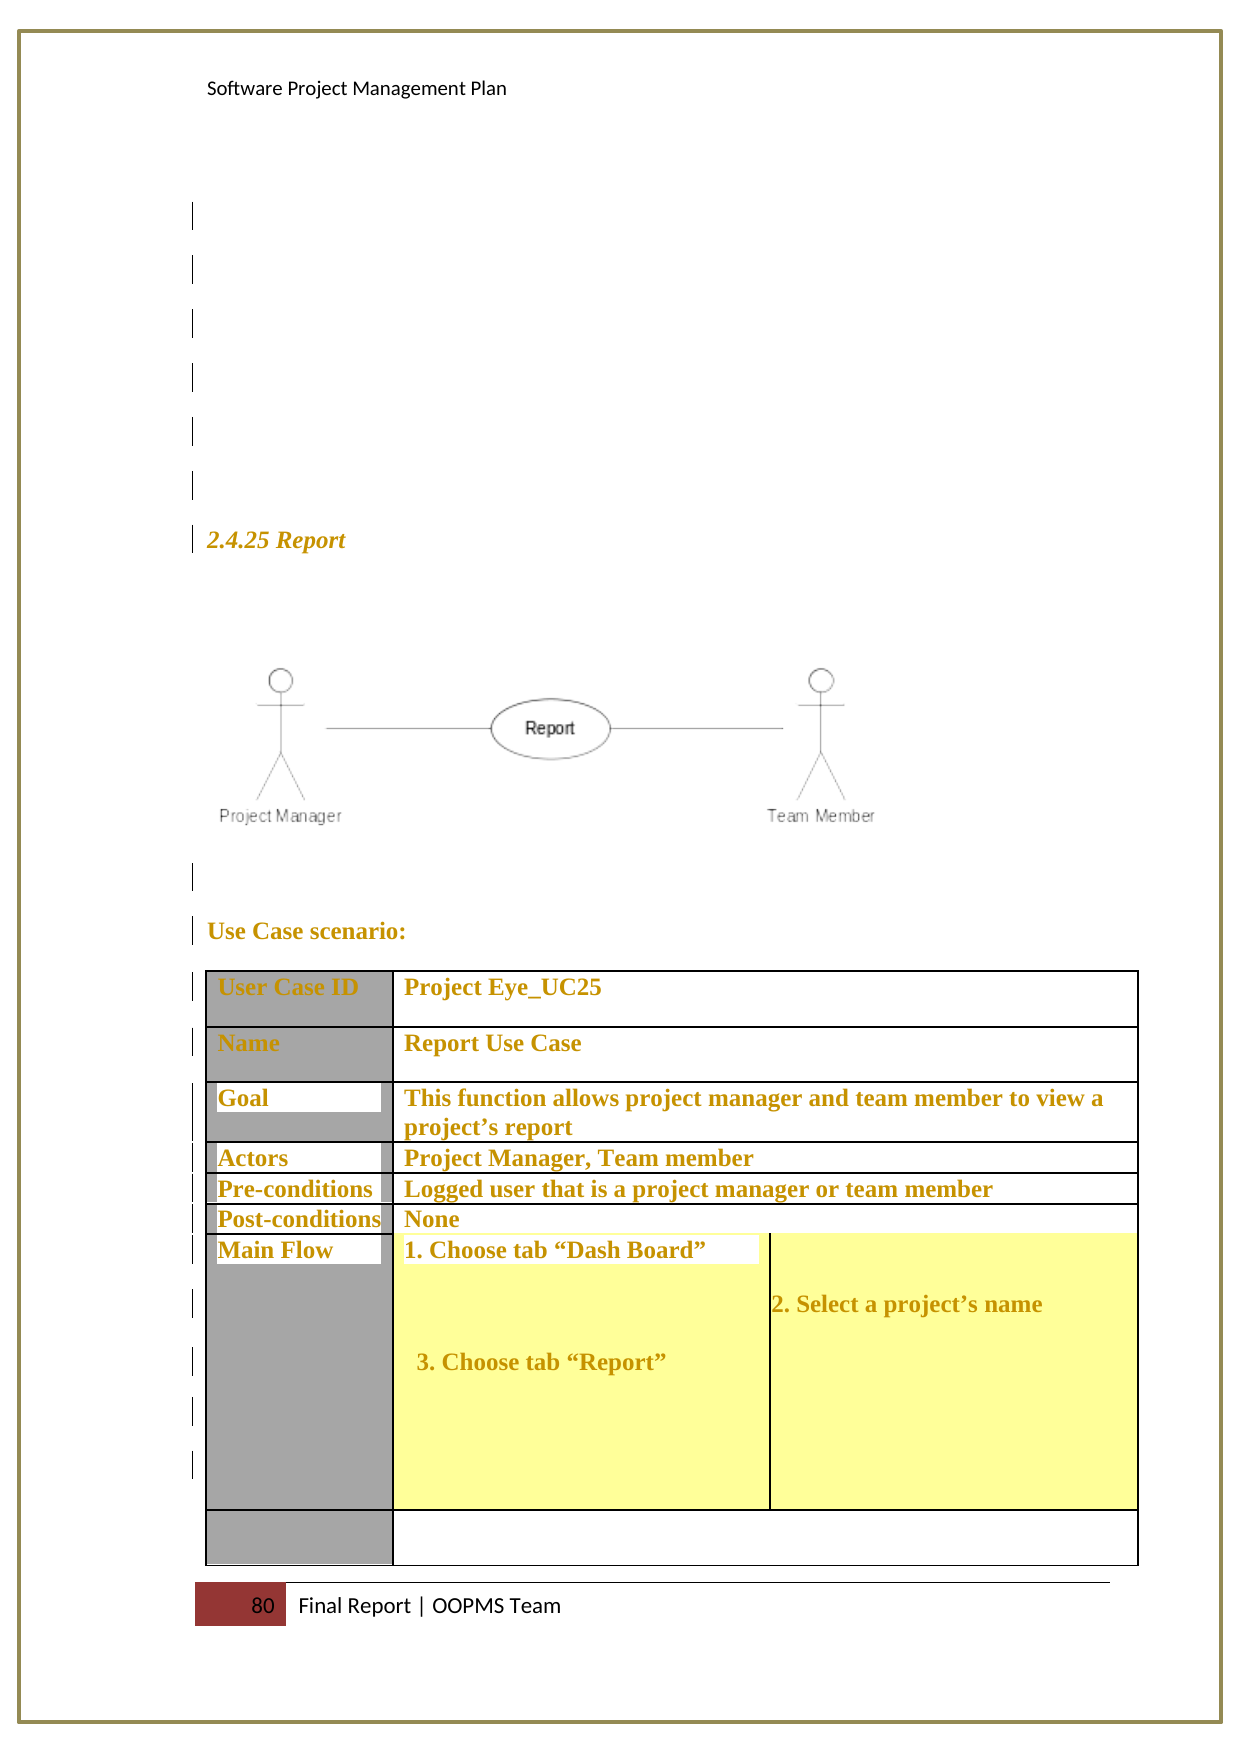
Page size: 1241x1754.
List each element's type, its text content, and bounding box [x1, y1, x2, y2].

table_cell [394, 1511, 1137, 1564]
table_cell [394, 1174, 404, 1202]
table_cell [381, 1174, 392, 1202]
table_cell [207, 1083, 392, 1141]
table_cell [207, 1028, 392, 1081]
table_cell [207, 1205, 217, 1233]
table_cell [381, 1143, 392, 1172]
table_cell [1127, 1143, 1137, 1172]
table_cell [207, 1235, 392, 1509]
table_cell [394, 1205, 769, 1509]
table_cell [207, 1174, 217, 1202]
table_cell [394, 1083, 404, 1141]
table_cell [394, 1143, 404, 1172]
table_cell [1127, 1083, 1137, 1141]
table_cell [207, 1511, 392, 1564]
text Use Case scenario: [207, 916, 1122, 945]
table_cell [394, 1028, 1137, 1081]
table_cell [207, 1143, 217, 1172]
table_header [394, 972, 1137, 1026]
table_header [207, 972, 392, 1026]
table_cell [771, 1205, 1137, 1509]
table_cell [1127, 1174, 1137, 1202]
subtitle 2.4.25 Report [207, 525, 1122, 553]
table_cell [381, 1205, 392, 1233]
